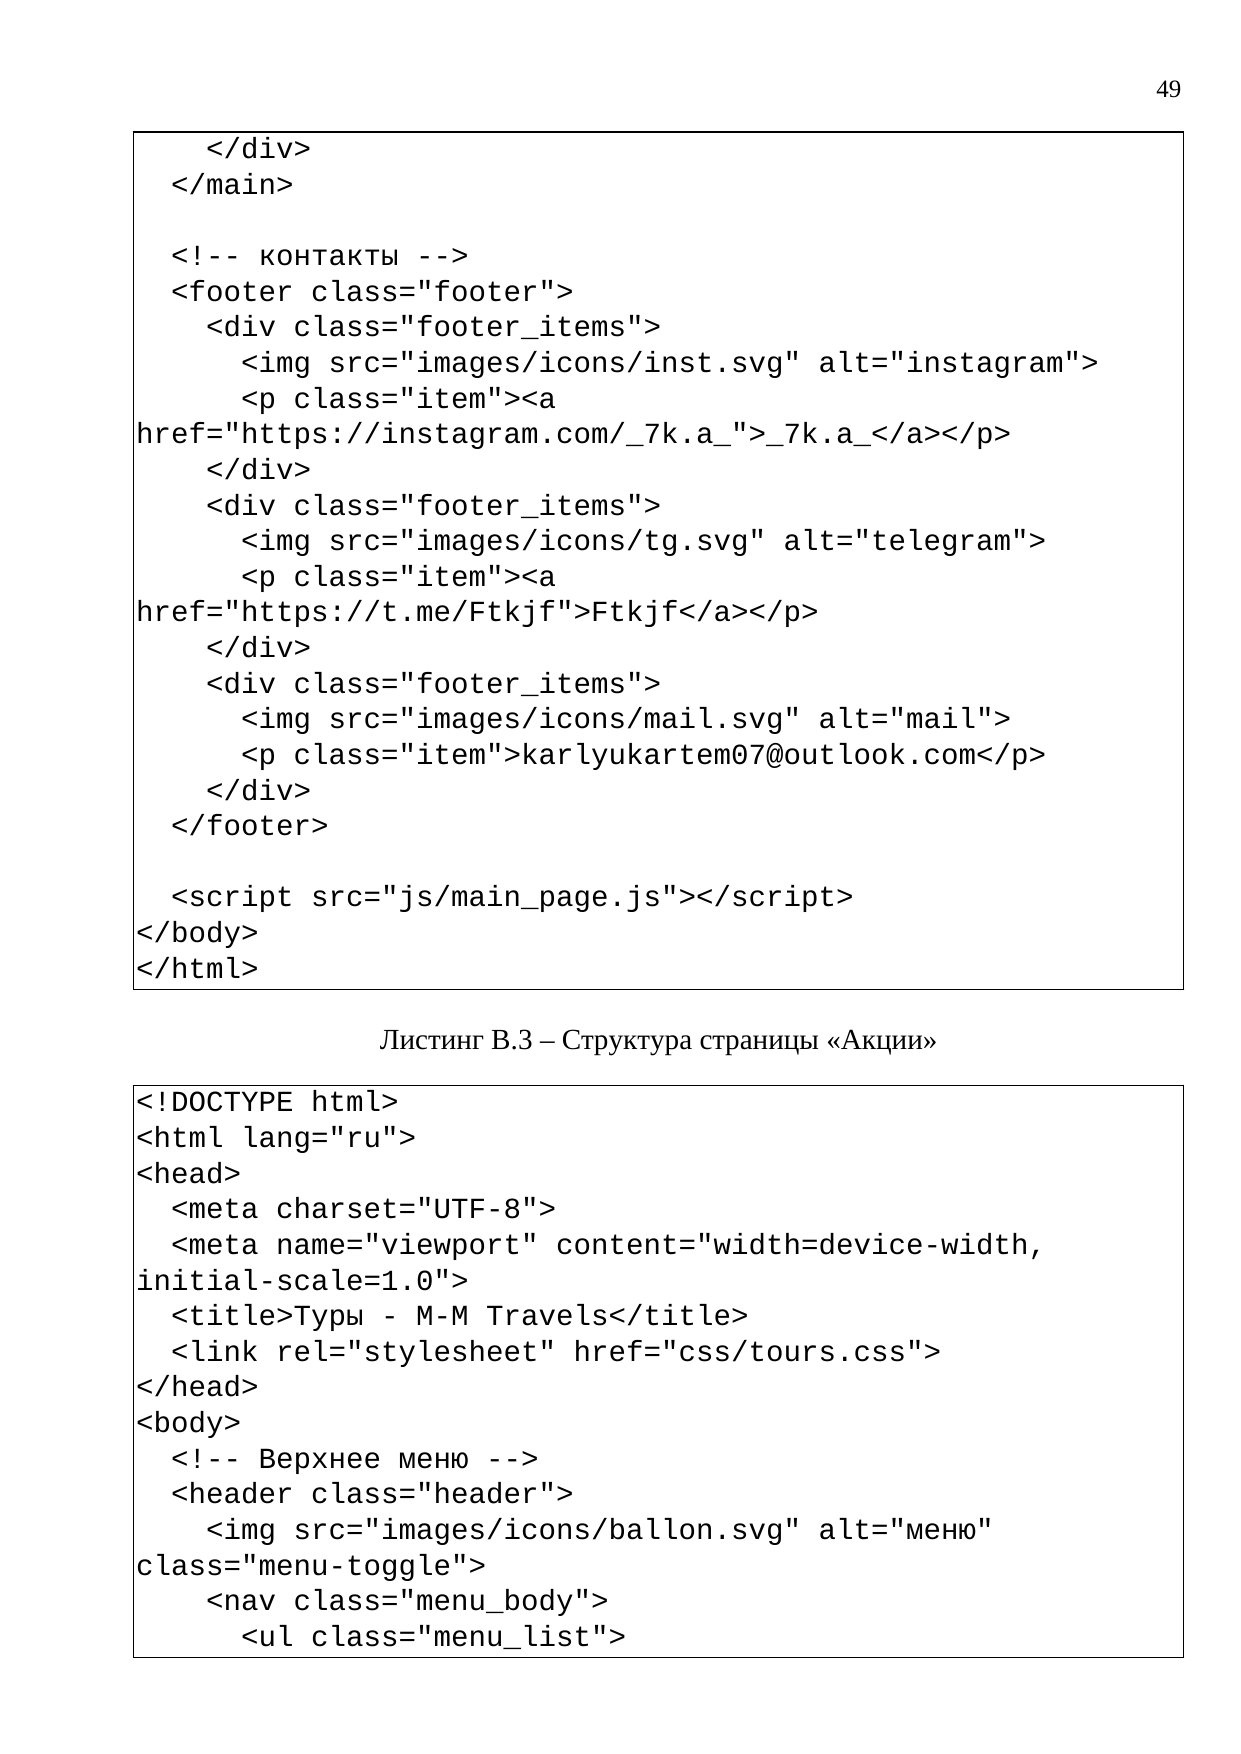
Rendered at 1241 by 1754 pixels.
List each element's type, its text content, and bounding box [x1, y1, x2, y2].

text <link rel="stylesheet" href="css/tours.css"> [134, 1334, 1183, 1369]
text <footer class="footer"> [134, 274, 1183, 309]
text <script src="js/main_page.js"></script> [134, 879, 1183, 915]
text <html lang="ru"> [134, 1120, 1183, 1156]
text </div> [134, 630, 1183, 666]
text <title>Туры - M-M Travels</title> [134, 1298, 1183, 1334]
text <!-- контакты --> [134, 238, 1183, 274]
text </html> [134, 951, 1183, 989]
text <img src="images/icons/ballon.svg" alt="меню" class="menu-toggle"> [134, 1512, 1183, 1583]
text </div> [134, 452, 1183, 488]
text </body> [134, 915, 1183, 951]
text <img src="images/icons/mail.svg" alt="mail"> [134, 701, 1183, 737]
text <!DOCTYPE html> [134, 1086, 1183, 1120]
text <ul class="menu_list"> [134, 1619, 1183, 1657]
text Листинг В.3 – Структура страницы «Акции» [136, 1022, 1181, 1055]
text <div class="footer_items"> [134, 309, 1183, 345]
text <div class="footer_items"> [134, 666, 1183, 701]
text <img src="images/icons/tg.svg" alt="telegram"> [134, 523, 1183, 559]
text <p class="item">karlyukartem07@outlook.com</p> [134, 737, 1183, 773]
text <img src="images/icons/inst.svg" alt="instagram"> [134, 345, 1183, 381]
text <div class="footer_items"> [134, 488, 1183, 523]
text <nav class="menu_body"> [134, 1583, 1183, 1619]
text <meta name="viewport" content="width=device-width, initial-scale=1.0"> [134, 1227, 1183, 1298]
text </div> [134, 133, 1183, 167]
text </div> [134, 773, 1183, 808]
text </main> [134, 167, 1183, 203]
text <body> [134, 1405, 1183, 1441]
text <!-- Верхнее меню --> [134, 1441, 1183, 1476]
text <header class="header"> [134, 1476, 1183, 1512]
text <p class="item"><a href="https://t.me/Ftkjf">Ftkjf</a></p> [134, 559, 1183, 630]
text </head> [134, 1369, 1183, 1405]
text </footer> [134, 808, 1183, 844]
text <head> [134, 1156, 1183, 1191]
text <meta charset="UTF-8"> [134, 1191, 1183, 1227]
text <p class="item"><a href="https://instagram.com/_7k.a_">_7k.a_</a></p> [134, 381, 1183, 452]
